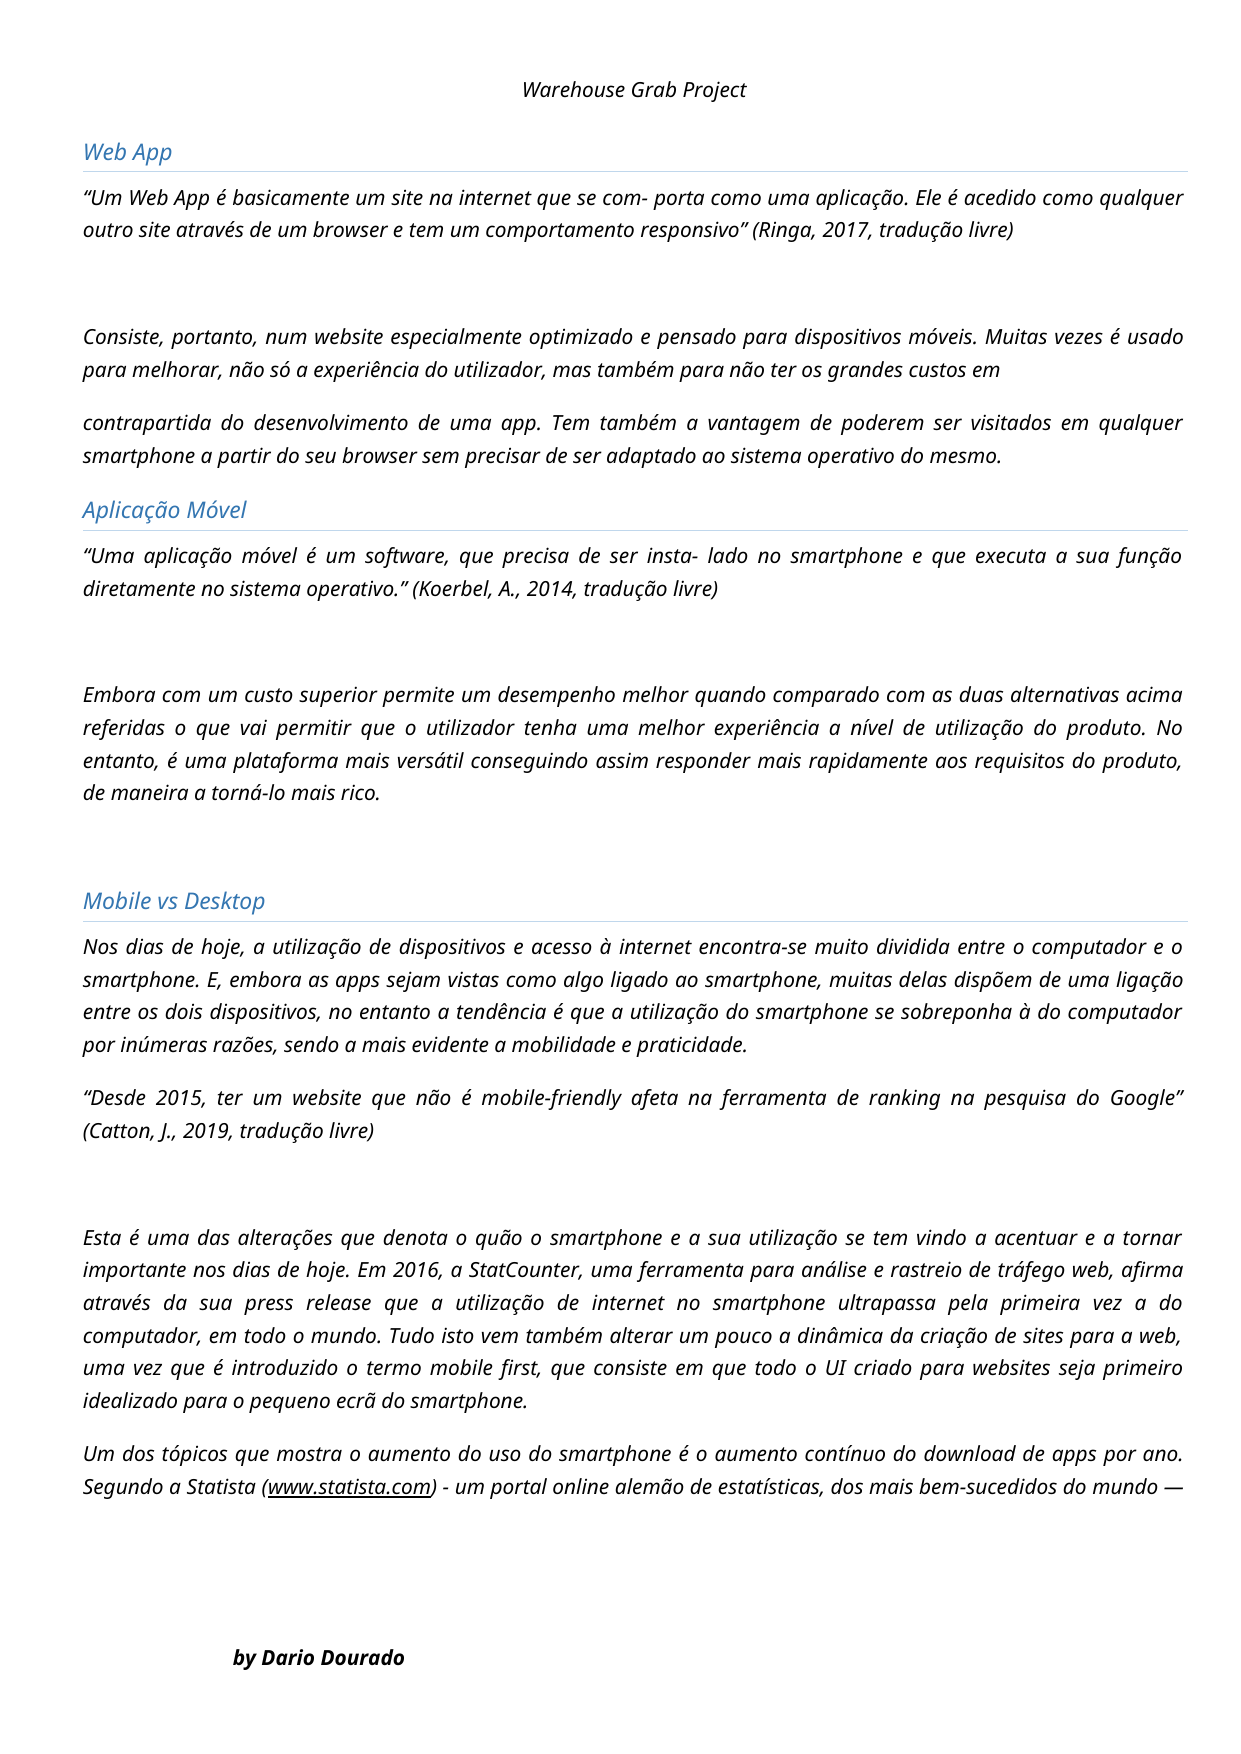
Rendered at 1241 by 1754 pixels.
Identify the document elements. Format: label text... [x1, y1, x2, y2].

text “Uma aplicação móvel é um software, que precisa de ser insta- lado no smartphone e que executa a sua função diretamente no sistema operativo.” (Koerbel, A., 2014, tradução livre) [83, 541, 1188, 602]
text “Desde 2015, ter um website que não é mobile-friendly afeta na ferramenta de ranking na pesquisa do Google” (Catton, J., 2019, tradução livre) [83, 1083, 1188, 1144]
subtitle Aplicação Móvel [83, 494, 1188, 530]
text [83, 1439, 1188, 1500]
text Esta é uma das alterações que denota o quão o smartphone e a sua utilização se tem vindo a acentuar e a tornar importante nos dias de hoje. Em 2016, a StatCounter, uma ferramenta para análise e rastreio de tráfego web, afirma através da sua press release que a utilização de internet no smartphone ultrapassa pela primeira vez a do computador, em todo o mundo. Tudo isto vem também alterar um pouco a dinâmica da criação de sites para a web, uma vez que é introduzido o termo mobile first, que consiste em que todo o UI criado para websites seja primeiro idealizado para o pequeno ecrã do smartphone. [83, 1223, 1188, 1414]
text contrapartida do desenvolvimento de uma app. Tem também a vantagem de poderem ser visitados em qualquer smartphone a partir do seu browser sem precisar de ser adaptado ao sistema operativo do mesmo. [83, 408, 1188, 469]
text Embora com um custo superior permite um desempenho melhor quando comparado com as duas alternativas acima referidas o que vai permitir que o utilizador tenha uma melhor experiência a nível de utilização do produto. No entanto, é uma plataforma mais versátil conseguindo assim responder mais rapidamente aos requisitos do produto, de maneira a torná-lo mais rico. [83, 681, 1188, 807]
text Consiste, portanto, num website especialmente optimizado e pensado para dispositivos móveis. Muitas vezes é usado para melhorar, não só a experiência do utilizador, mas também para não ter os grandes custos em [83, 322, 1188, 383]
text Nos dias de hoje, a utilização de dispositivos e acesso à internet encontra-se muito dividida entre o computador e o smartphone. E, embora as apps sejam vistas como algo ligado ao smartphone, muitas delas dispõem de uma ligação entre os dois dispositivos, no entanto a tendência é que a utilização do smartphone se sobreponha à do computador por inúmeras razões, sendo a mais evidente a mobilidade e praticidade. [83, 932, 1188, 1058]
subtitle Web App [83, 136, 1188, 171]
subtitle Mobile vs Desktop [83, 885, 1188, 921]
text “Um Web App é basicamente um site na internet que se com- porta como uma aplicação. Ele é acedido como qualquer outro site através de um browser e tem um comportamento responsivo” (Ringa, 2017, tradução livre) [83, 183, 1188, 244]
